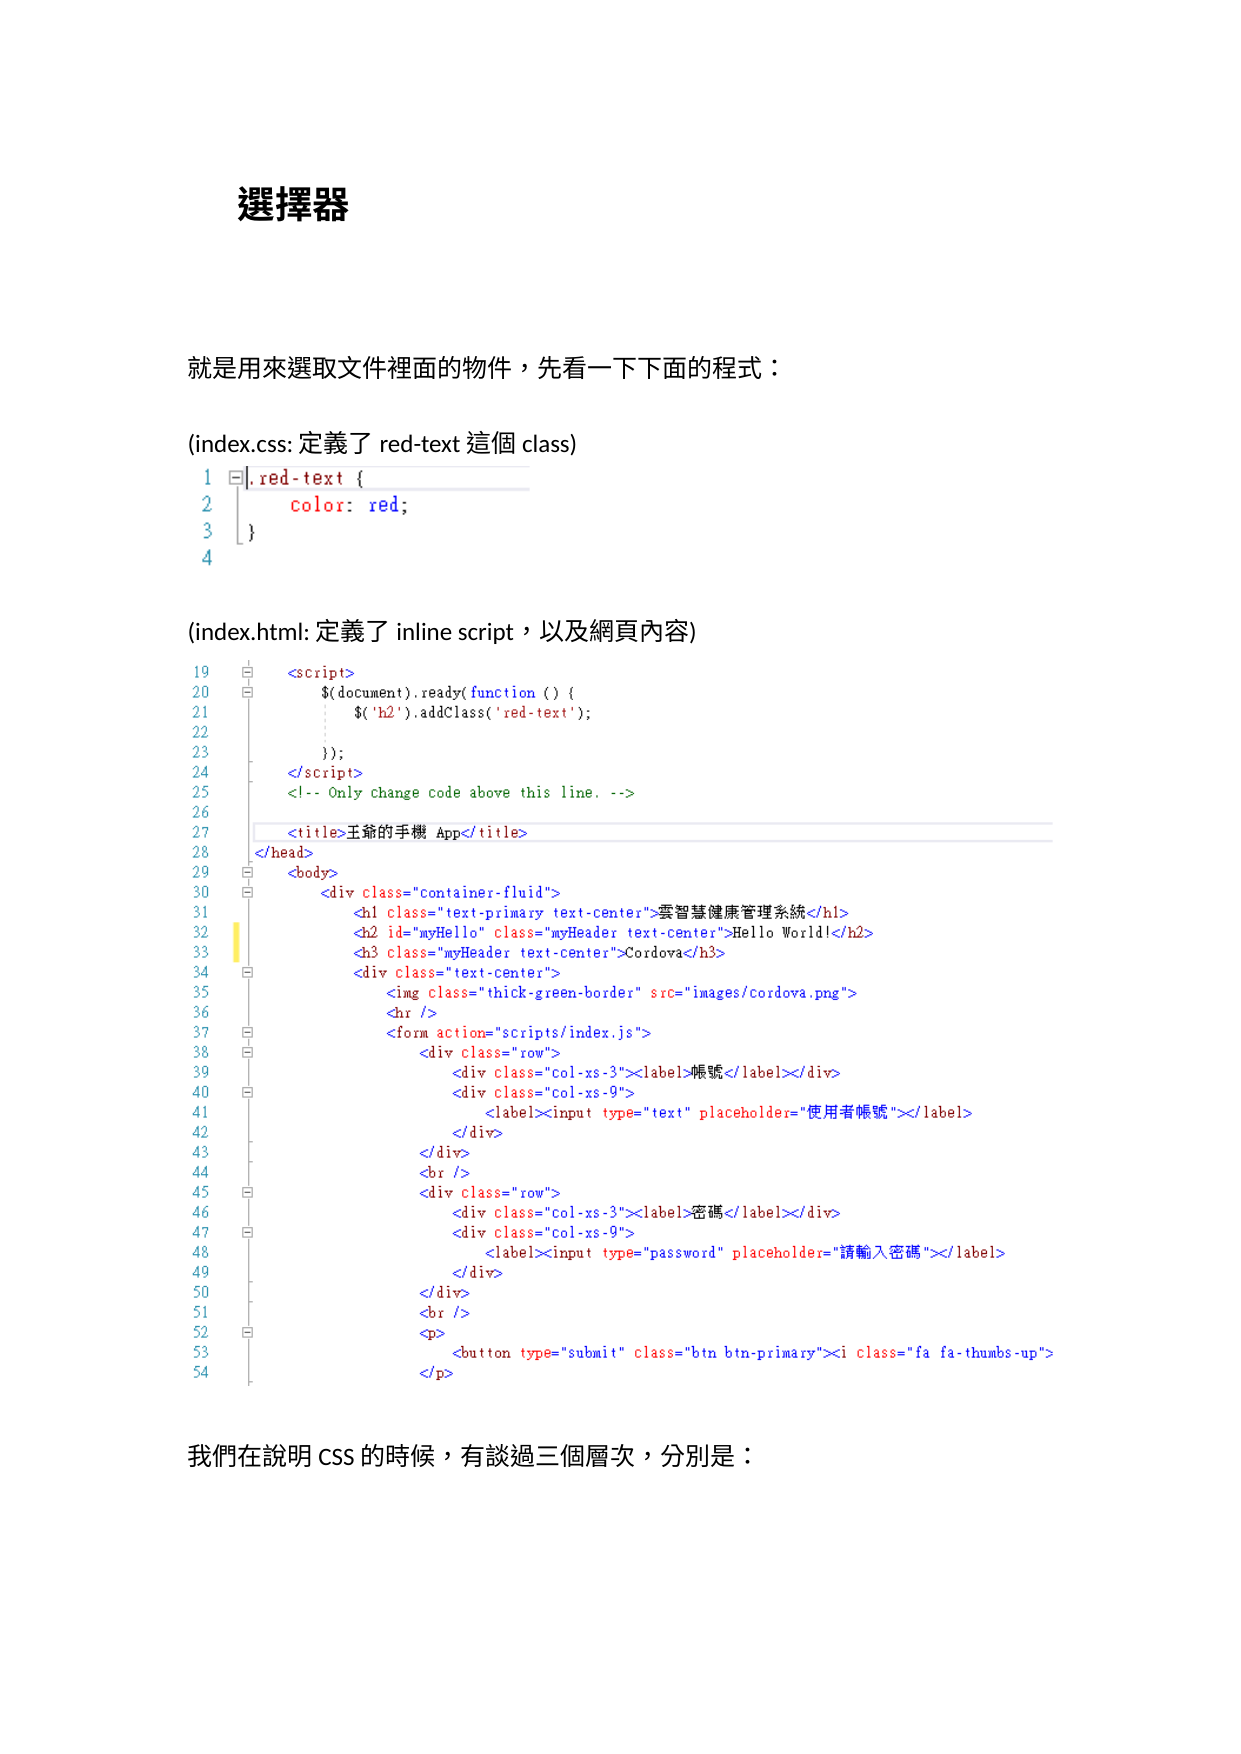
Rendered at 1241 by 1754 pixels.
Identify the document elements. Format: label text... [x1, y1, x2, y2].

picture [187, 466, 530, 567]
text (index.css: 定義了 red-text 這個 class) [187, 423, 1053, 461]
subtitle 選擇器 [237, 164, 1053, 239]
text 我們在說明 CSS 的時候，有談過三個層次，分別是： [187, 1436, 1053, 1473]
text (index.html: 定義了 inline script，以及網頁內容) [187, 611, 1053, 648]
text 就是用來選取文件裡面的物件，先看一下下面的程式： [187, 348, 1053, 386]
picture [187, 660, 1053, 1386]
